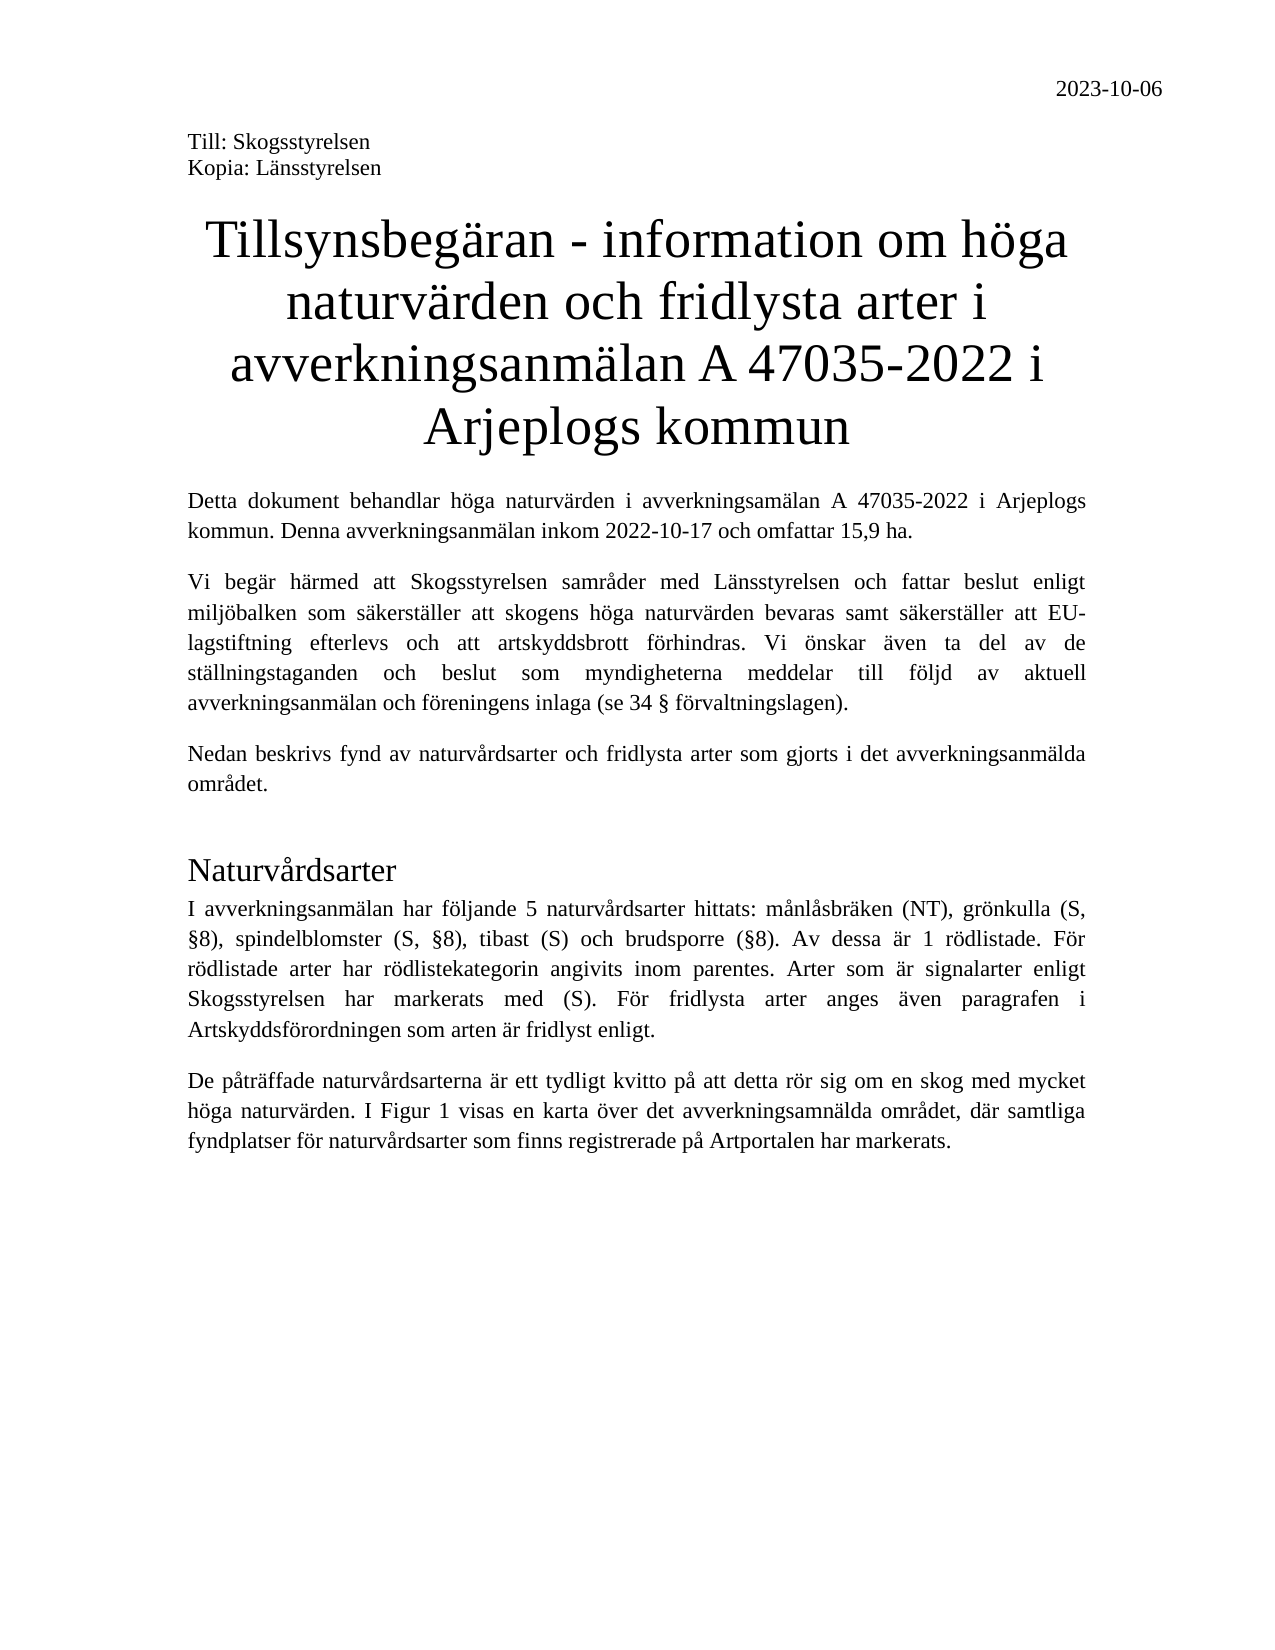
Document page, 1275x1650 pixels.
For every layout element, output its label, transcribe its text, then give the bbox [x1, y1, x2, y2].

text Nedan beskrivs fynd av naturvårdsarter och fridlysta arter som gjorts i det avverkningsanmälda området. [187, 740, 1087, 797]
title Tillsynsbegäran - information om höga naturvärden och fridlysta arter i avverkningsanmälan A 47035-2022 i Arjeplogs kommun [187, 207, 1087, 456]
text I avverkningsanmälan har följande 5 naturvårdsarter hittats: månlåsbräken (NT), grönkulla (S, §8), spindelblomster (S, §8), tibast (S) och brudsporre (§8). Av dessa är 1 rödlistade. För rödlistade arter har rödlistekategorin angivits inom parentes. Arter som är signalarter enligt Skogsstyrelsen har markerats med (S). För fridlysta arter anges även paragrafen i Artskyddsförordningen som arten är fridlyst enligt. [187, 895, 1087, 1042]
text De påträffade naturvårdsarterna är ett tydligt kvitto på att detta rör sig om en skog med mycket höga naturvärden. I Figur 1 visas en karta över det avverkningsamnälda området, där samtliga fyndplatser för naturvårdsarter som finns registrerade på Artportalen har markerats. [187, 1067, 1087, 1153]
text Vi begär härmed att Skogsstyrelsen samråder med Länsstyrelsen och fattar beslut enligt miljöbalken som säkerställer att skogens höga naturvärden bevaras samt säkerställer att EU-lagstiftning efterlevs och att artskyddsbrott förhindras. Vi önskar även ta del av de ställningstaganden och beslut som myndigheterna meddelar till följd av aktuell avverkningsanmälan och föreningens inlaga (se 34 § förvaltningslagen). [187, 568, 1087, 716]
subtitle Naturvårdsarter [187, 851, 1087, 889]
text Detta dokument behandlar höga naturvärden i avverkningsamälan A 47035-2022 i Arjeplogs kommun. Denna avverkningsanmälan inkom 2022-10-17 och omfattar 15,9 ha. [187, 487, 1087, 544]
